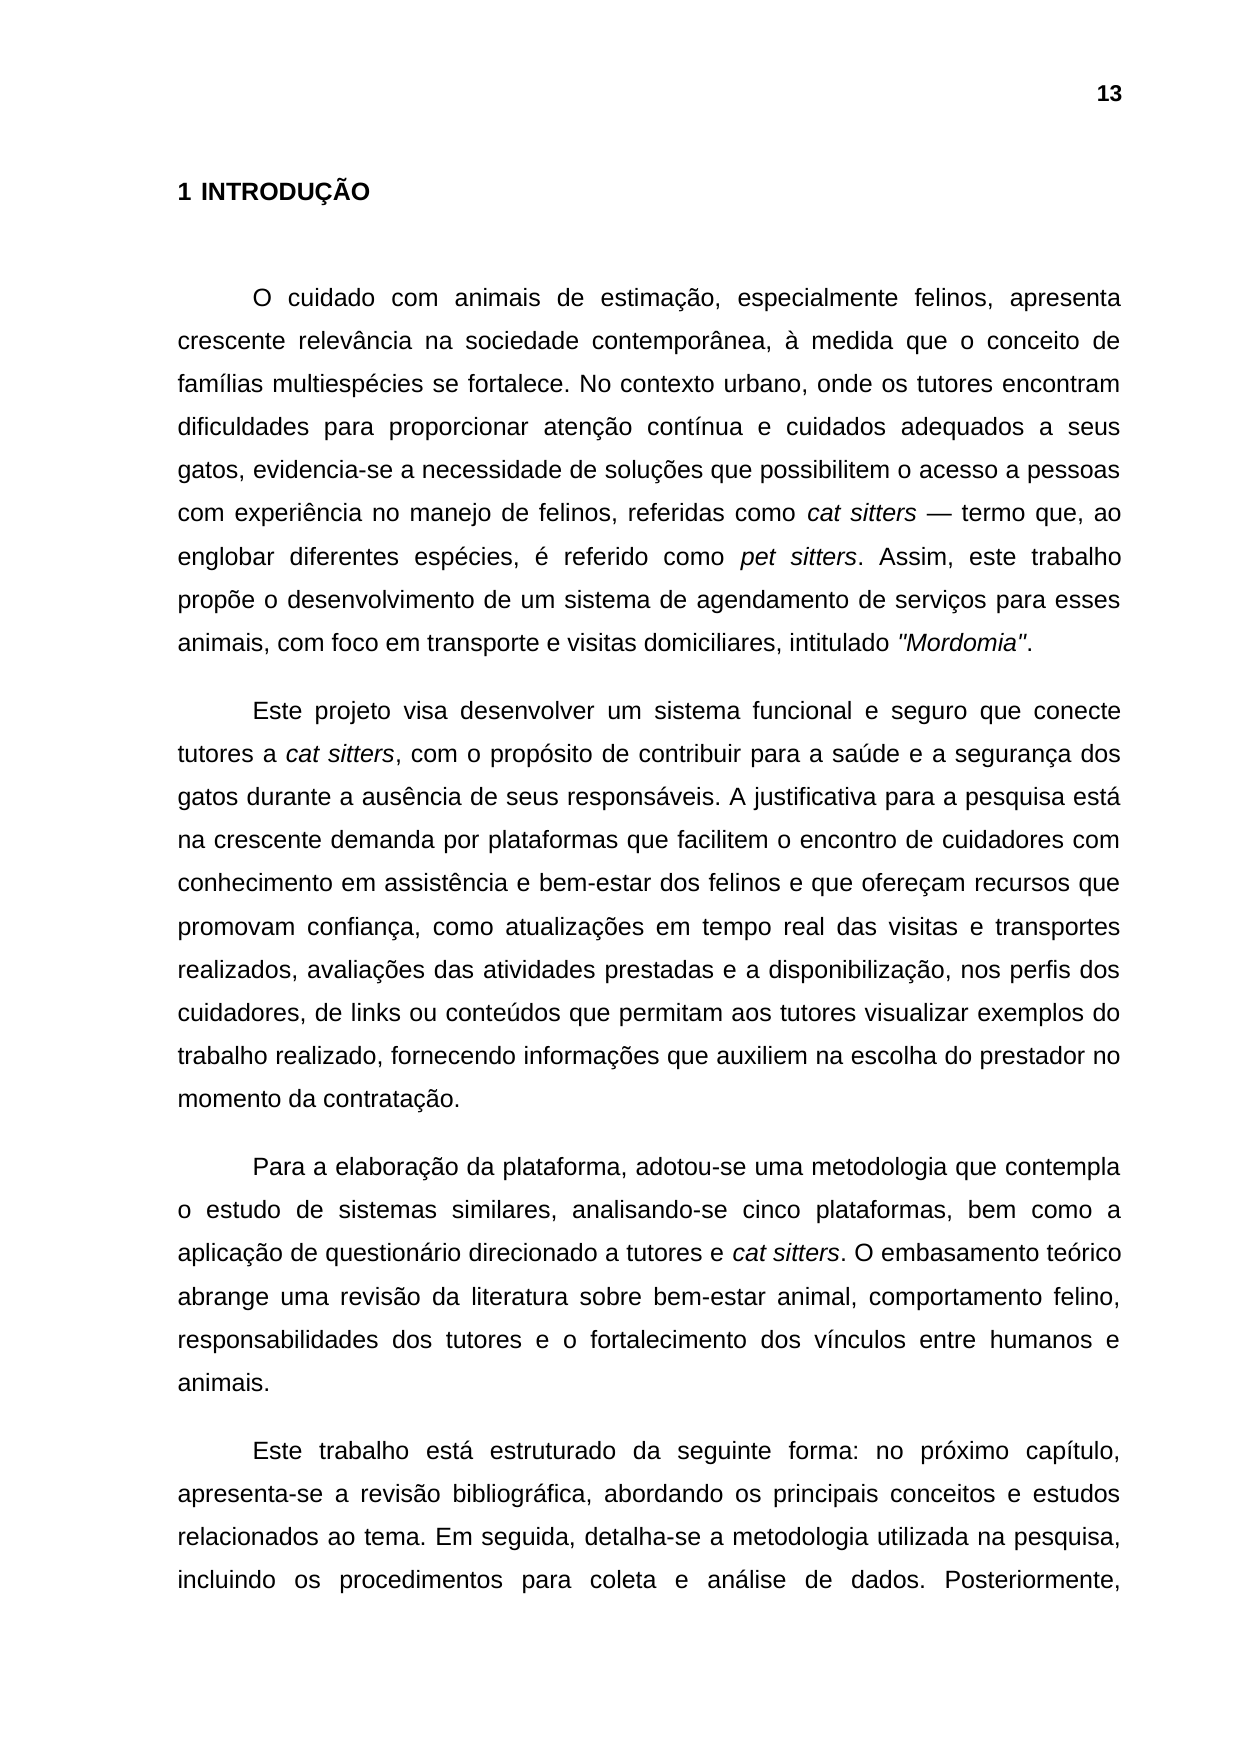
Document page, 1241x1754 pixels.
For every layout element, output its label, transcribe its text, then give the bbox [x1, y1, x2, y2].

text Para a elaboração da plataforma, adotou-se uma metodologia que contempla o estudo de sistemas similares, analisando-se cinco plataformas, bem como a aplicação de questionário direcionado a tutores e cat sitters. O embasamento teórico abrange uma revisão da literatura sobre bem-estar animal, comportamento felino, responsabilidades dos tutores e o fortalecimento dos vínculos entre humanos e animais. [177, 1152, 1122, 1397]
text Este projeto visa desenvolver um sistema funcional e seguro que conecte tutores a cat sitters, com o propósito de contribuir para a saúde e a segurança dos gatos durante a ausência de seus responsáveis. A justificativa para a pesquisa está na crescente demanda por plataformas que facilitem o encontro de cuidadores com conhecimento em assistência e bem-estar dos felinos e que ofereçam recursos que promovam confiança, como atualizações em tempo real das visitas e transportes realizados, avaliações das atividades prestadas e a disponibilização, nos perfis dos cuidadores, de links ou conteúdos que permitam aos tutores visualizar exemplos do trabalho realizado, fornecendo informações que auxiliem na escolha do prestador no momento da contratação. [177, 696, 1122, 1113]
text O cuidado com animais de estimação, especialmente felinos, apresenta crescente relevância na sociedade contemporânea, à medida que o conceito de famílias multiespécies se fortalece. No contexto urbano, onde os tutores encontram dificuldades para proporcionar atenção contínua e cuidados adequados a seus gatos, evidencia-se a necessidade de soluções que possibilitem o acesso a pessoas com experiência no manejo de felinos, referidas como cat sitters — termo que, ao englobar diferentes espécies, é referido como pet sitters. Assim, este trabalho propõe o desenvolvimento de um sistema de agendamento de serviços para esses animais, com foco em transporte e visitas domiciliares, intitulado "Mordomia". [177, 283, 1122, 657]
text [177, 1436, 1122, 1594]
subtitle INTRODUÇÃO [177, 177, 1122, 206]
